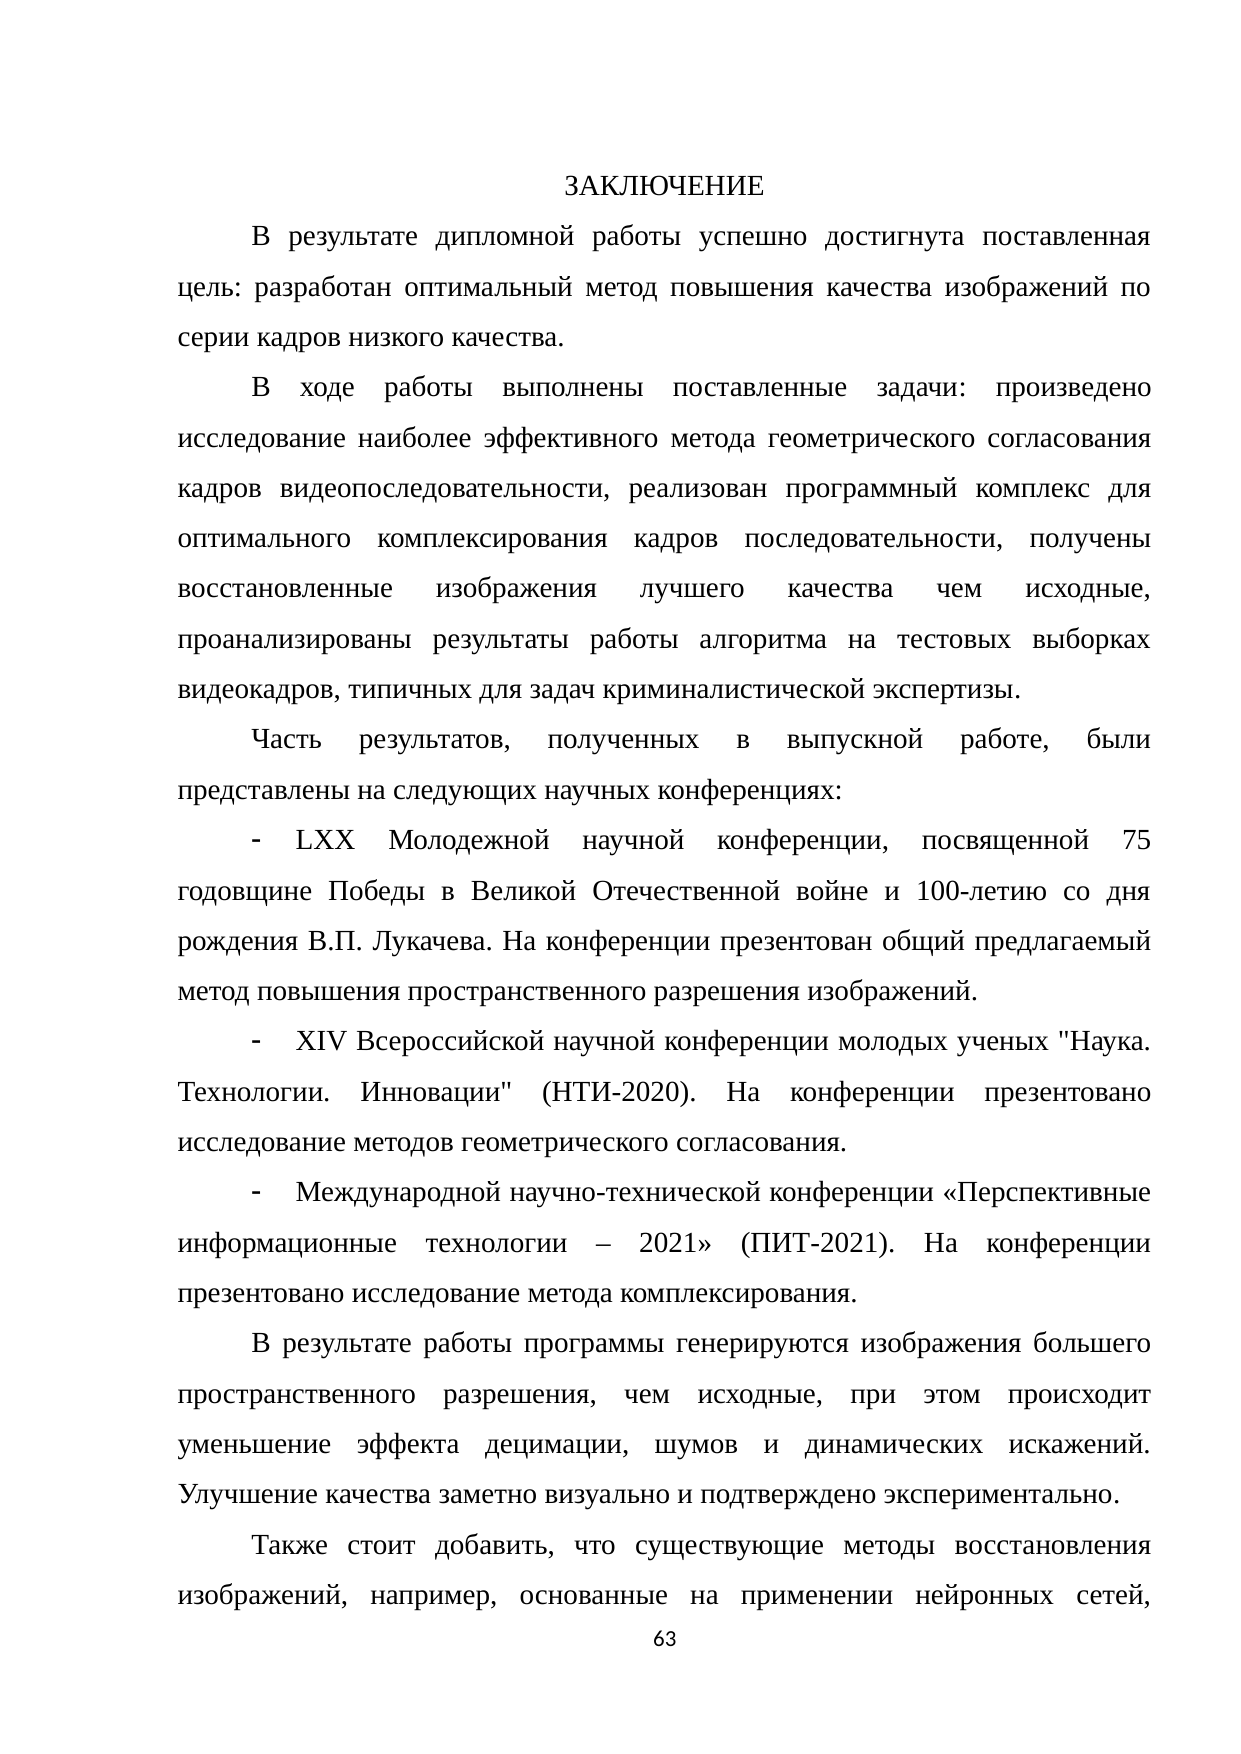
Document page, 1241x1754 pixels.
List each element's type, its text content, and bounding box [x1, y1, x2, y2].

text В результате работы программы генерируются изображения большего пространственного разрешения, чем исходные, при этом происходит уменьшение эффекта децимации, шумов и динамических искажений. Улучшение качества заметно визуально и подтверждено экспериментально. [177, 1326, 1152, 1510]
list XIV Всероссийской научной конференции молодых ученых "Наука. Технологии. Инновации" (НТИ-2020). На конференции презентовано исследование методов геометрического согласования. [177, 1023, 1152, 1158]
list LXX Молодежной научной конференции, посвященной 75 годовщине Победы в Великой Отечественной войне и 100-летию со дня рождения В.П. Лукачева. На конференции презентован общий предлагаемый метод повышения пространственного разрешения изображений. [177, 822, 1152, 1007]
text В ходе работы выполнены поставленные задачи: произведено исследование наиболее эффективного метода геометрического согласования кадров видеопоследовательности, реализован программный комплекс для оптимального комплексирования кадров последовательности, получены восстановленные изображения лучшего качества чем исходные, проанализированы результаты работы алгоритма на тестовых выборках видеокадров, типичных для задач криминалистической экспертизы. [177, 369, 1152, 705]
list Международной научно-технической конференции «Перспективные информационные технологии – 2021» (ПИТ-2021). На конференции презентовано исследование метода комплексирования. [177, 1174, 1152, 1309]
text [177, 1527, 1152, 1611]
text В результате дипломной работы успешно достигнута поставленная цель: разработан оптимальный метод повышения качества изображений по серии кадров низкого качества. [177, 218, 1152, 353]
text Часть результатов, полученных в выпускной работе, были представлены на следующих научных конференциях: [177, 722, 1152, 805]
text Заключение [177, 168, 1152, 202]
